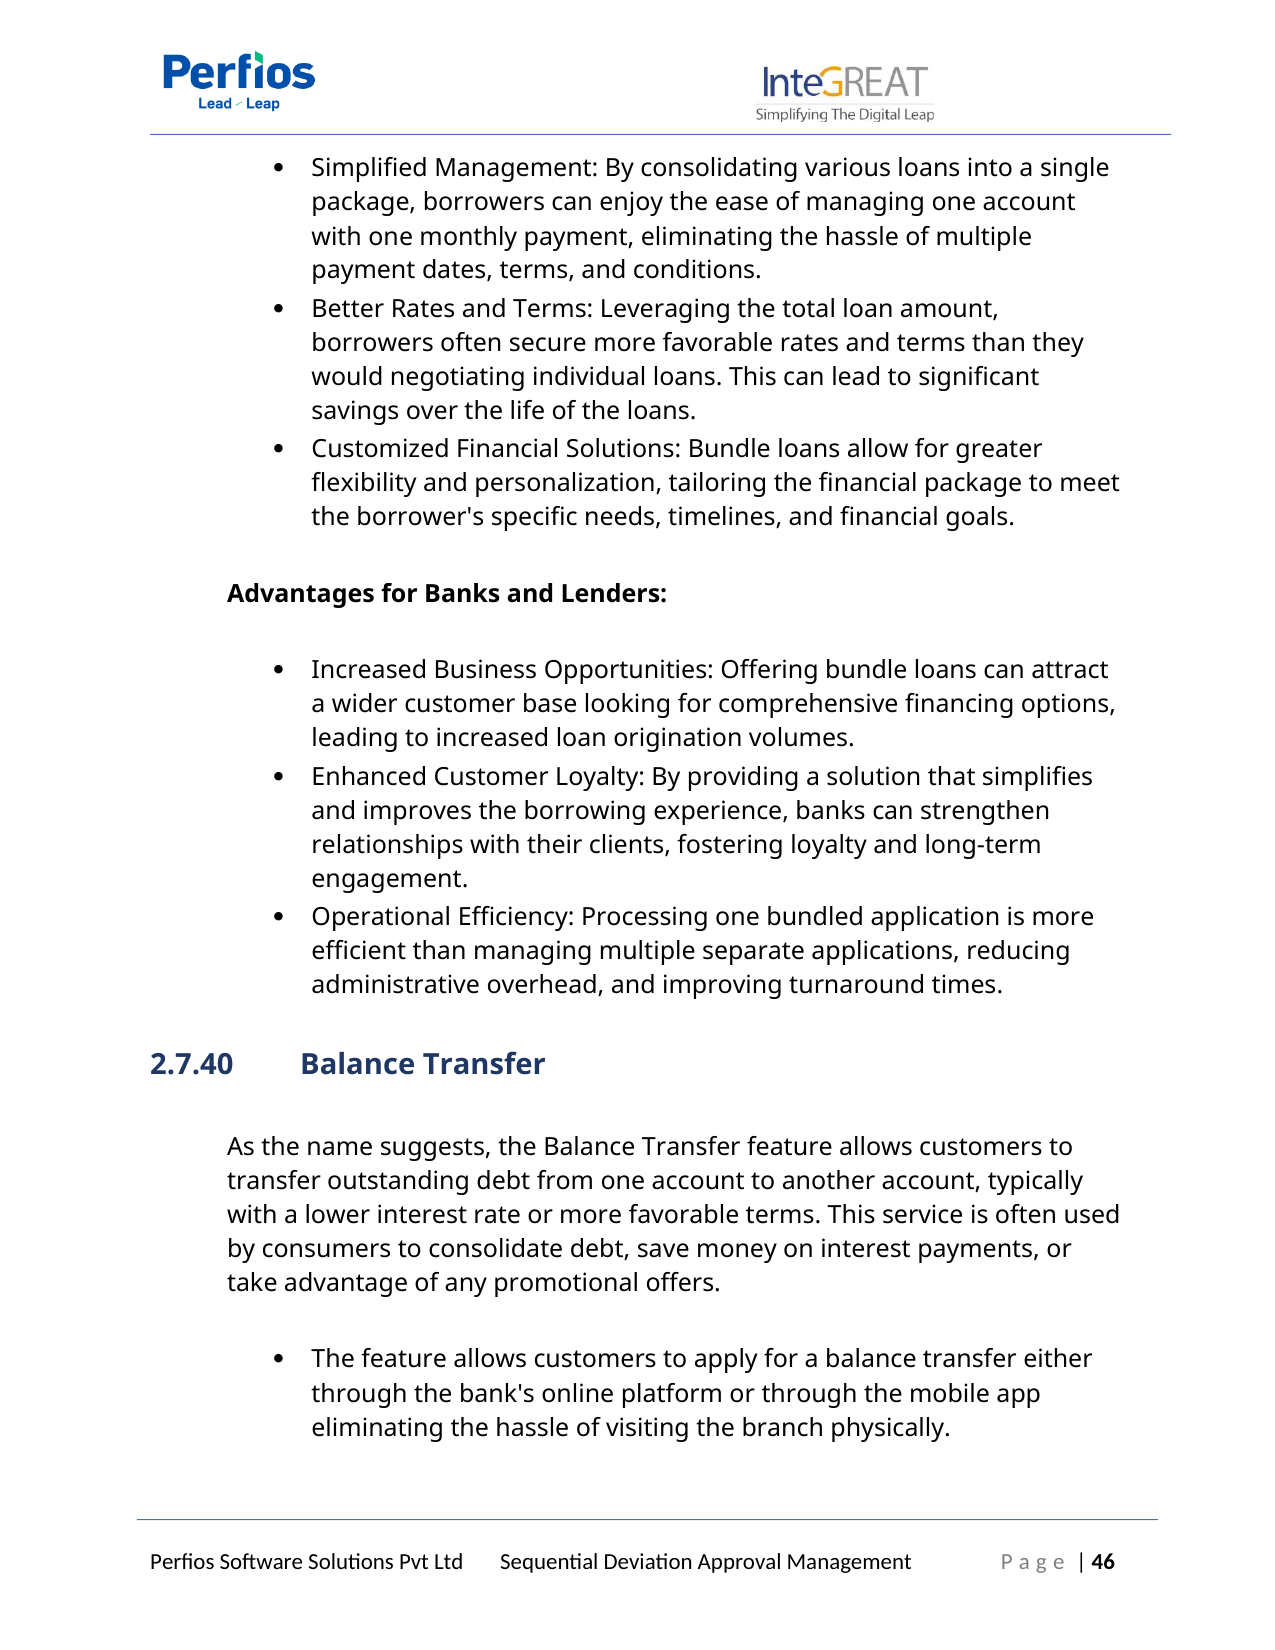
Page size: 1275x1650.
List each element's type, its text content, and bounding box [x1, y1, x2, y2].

text As the name suggests, the Balance Transfer feature allows customers to transfer outstanding debt from one account to another account, typically with a lower interest rate or more favorable terms. This service is often used by consumers to consolidate debt, save money on interest payments, or take advantage of any promotional offers. [227, 1128, 1125, 1299]
text Simplified Management: By consolidating various loans into a single package, borrowers can enjoy the ease of managing one account with one monthly payment, eliminating the hassle of multiple payment dates, terms, and conditions. [274, 150, 1125, 286]
text Operational Efficiency: Processing one bundled application is more efficient than managing multiple separate applications, reducing administrative overhead, and improving turnaround times. [274, 899, 1125, 1001]
text Advantages for Banks and Lenders: [227, 575, 1125, 609]
text Customized Financial Solutions: Bundle loans allow for greater flexibility and personalization, tailoring the financial package to meet the borrower's specific needs, timelines, and financial goals. [274, 431, 1125, 533]
text Enhanced Customer Loyalty: By providing a solution that simplifies and improves the borrowing experience, banks can strengthen relationships with their clients, fostering loyalty and long-term engagement. [274, 758, 1125, 894]
text Better Rates and Terms: Leveraging the total loan amount, borrowers often secure more favorable rates and terms than they would negotiating individual loans. This can lead to significant savings over the life of the loans. [274, 290, 1125, 427]
subtitle Balance Transfer [150, 1043, 1125, 1083]
text Increased Business Opportunities: Offering bundle loans can attract a wider customer base looking for comprehensive financing options, leading to increased loan origination volumes. [274, 652, 1125, 754]
text The feature allows customers to apply for a balance transfer either through the bank's online platform or through the mobile app eliminating the hassle of visiting the branch physically. [274, 1341, 1125, 1443]
